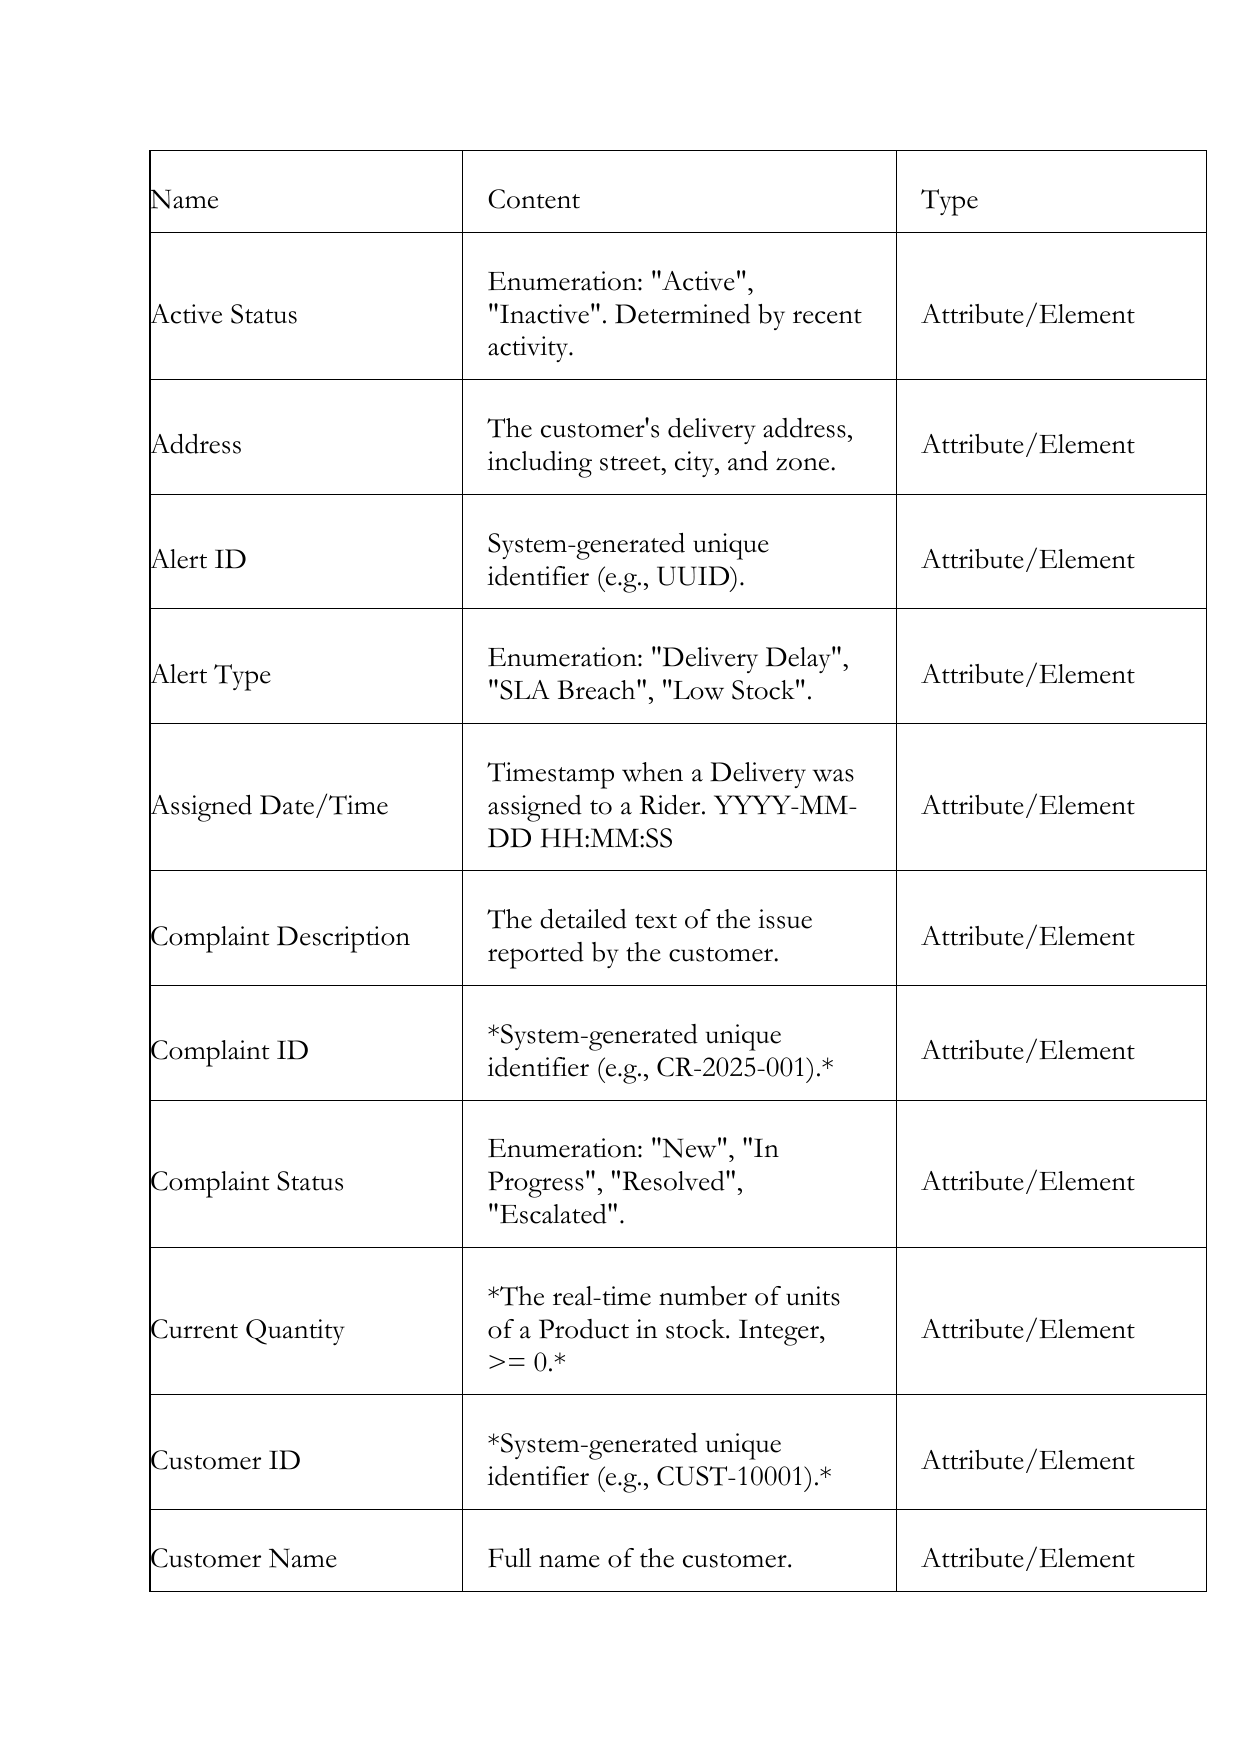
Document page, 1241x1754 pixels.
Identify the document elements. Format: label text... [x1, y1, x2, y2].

table_cell Complaint Description [151, 871, 462, 985]
table_cell Enumeration: "Delivery Delay", "SLA Breach", "Low Stock". [463, 609, 896, 723]
table_cell Active Status [151, 233, 462, 379]
table_cell Attribute/Element [897, 380, 1206, 494]
table_cell Timestamp when a Delivery was assigned to a Rider. YYYY-MM-DD HH:MM:SS [463, 724, 896, 870]
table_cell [463, 1510, 896, 1591]
table_cell Attribute/Element [897, 495, 1206, 608]
table_cell Attribute/Element [897, 1101, 1206, 1247]
table_header Name [151, 151, 462, 232]
table_cell Attribute/Element [897, 986, 1206, 1099]
table_cell The detailed text of the issue reported by the customer. [463, 871, 896, 985]
table_cell Attribute/Element [897, 609, 1206, 723]
table_cell Current Quantity [151, 1248, 462, 1394]
table_cell Enumeration: "New", "In Progress", "Resolved", "Escalated". [463, 1101, 896, 1247]
table_cell Enumeration: "Active", "Inactive". Determined by recent activity. [463, 233, 896, 379]
table_header Content [463, 151, 896, 232]
table_cell Alert ID [151, 495, 462, 608]
table_cell Customer ID [151, 1395, 462, 1509]
table_cell Address [151, 380, 462, 494]
table_cell Assigned Date/Time [151, 724, 462, 870]
table_cell *The real-time number of units of a Product in stock. Integer, >= 0.* [463, 1248, 896, 1394]
table_cell Attribute/Element [897, 871, 1206, 985]
table_cell Attribute/Element [897, 233, 1206, 379]
table_cell Customer Name [151, 1510, 462, 1591]
table_cell The customer's delivery address, including street, city, and zone. [463, 380, 896, 494]
table_header Type [897, 151, 1206, 232]
table_cell Complaint ID [151, 986, 462, 1099]
table_cell Complaint Status [151, 1101, 462, 1247]
table_cell Attribute/Element [897, 1395, 1206, 1509]
table_cell Attribute/Element [897, 724, 1206, 870]
table_cell Attribute/Element [897, 1248, 1206, 1394]
table_cell Alert Type [151, 609, 462, 723]
table_cell *System-generated unique identifier (e.g., CUST-10001).* [463, 1395, 896, 1509]
table_cell System-generated unique identifier (e.g., UUID). [463, 495, 896, 608]
table_cell *System-generated unique identifier (e.g., CR-2025-001).* [463, 986, 896, 1099]
table_cell Attribute/Element [897, 1510, 1206, 1591]
